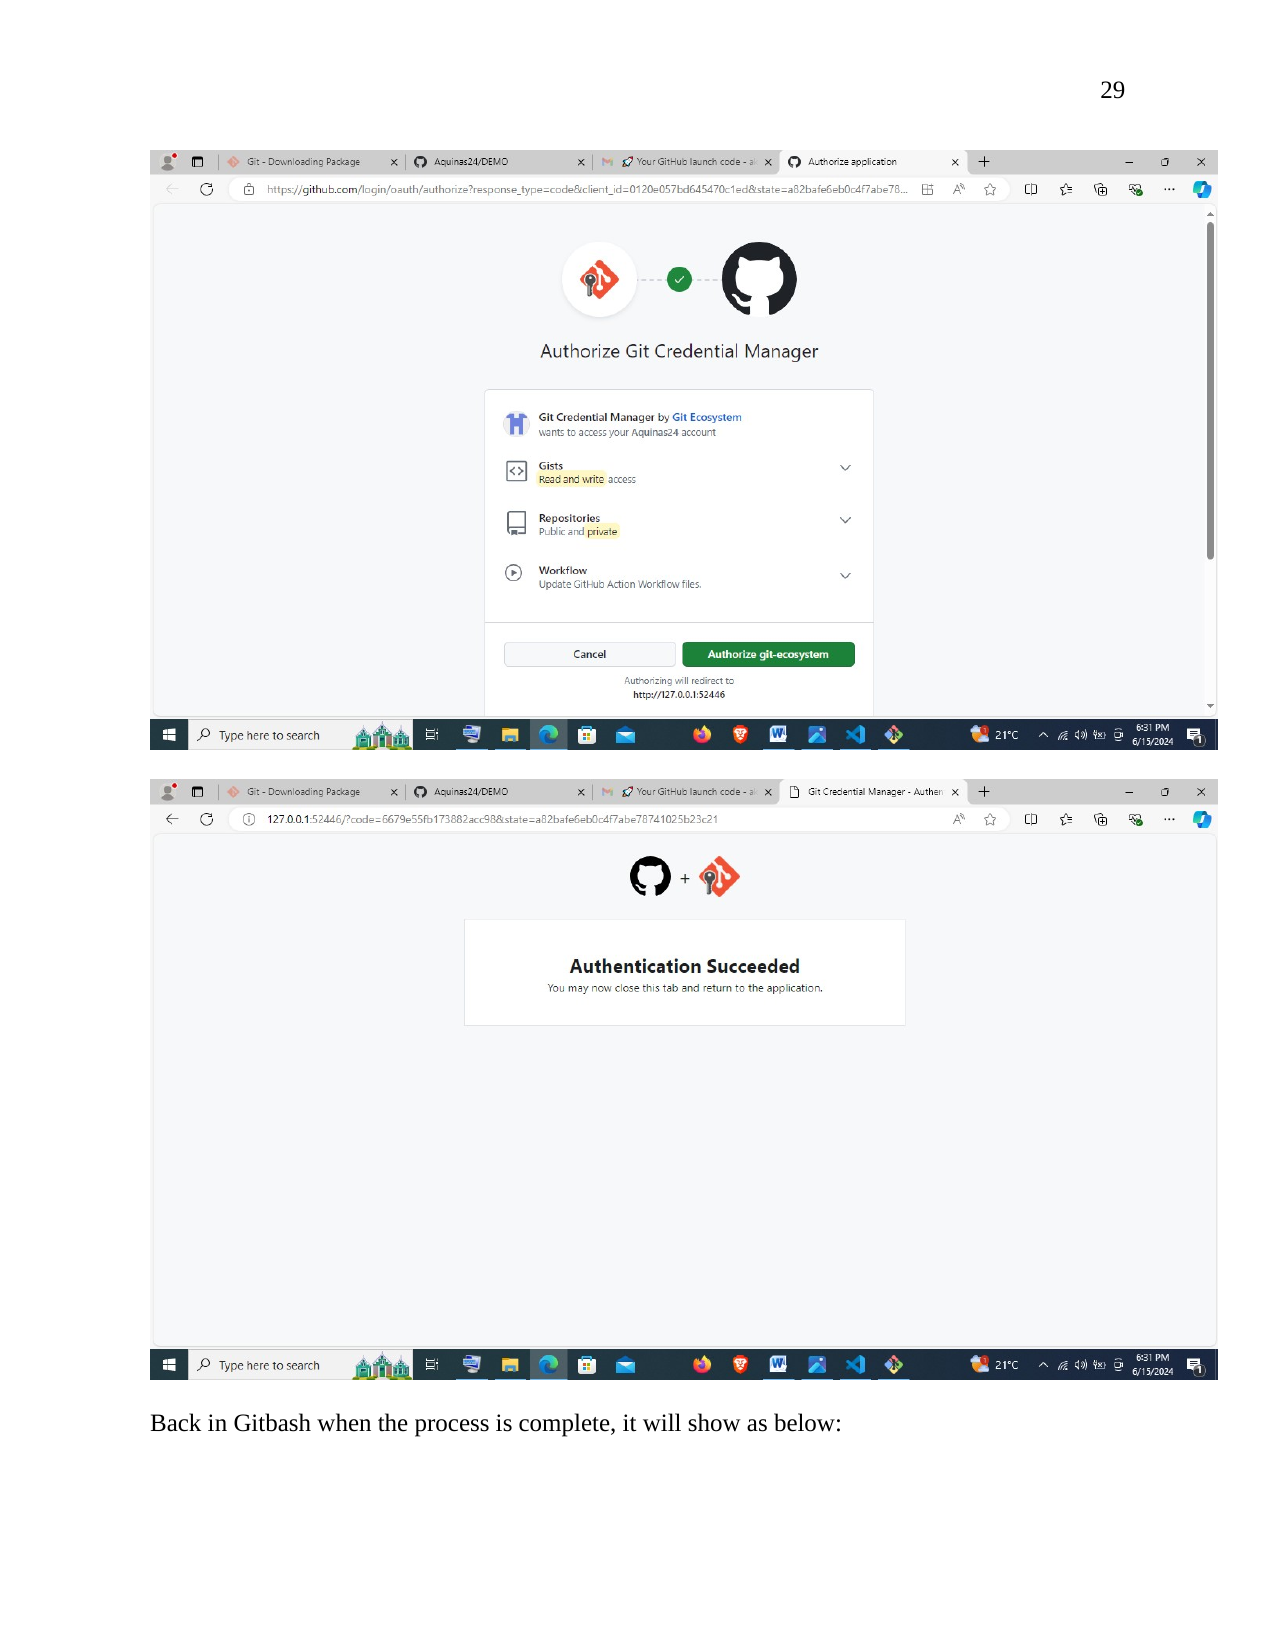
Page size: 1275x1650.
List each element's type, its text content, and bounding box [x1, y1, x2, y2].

picture [150, 150, 1218, 750]
text Back in Gitbash when the process is complete, it will show as below: [150, 1408, 1125, 1437]
picture [150, 779, 1218, 1380]
